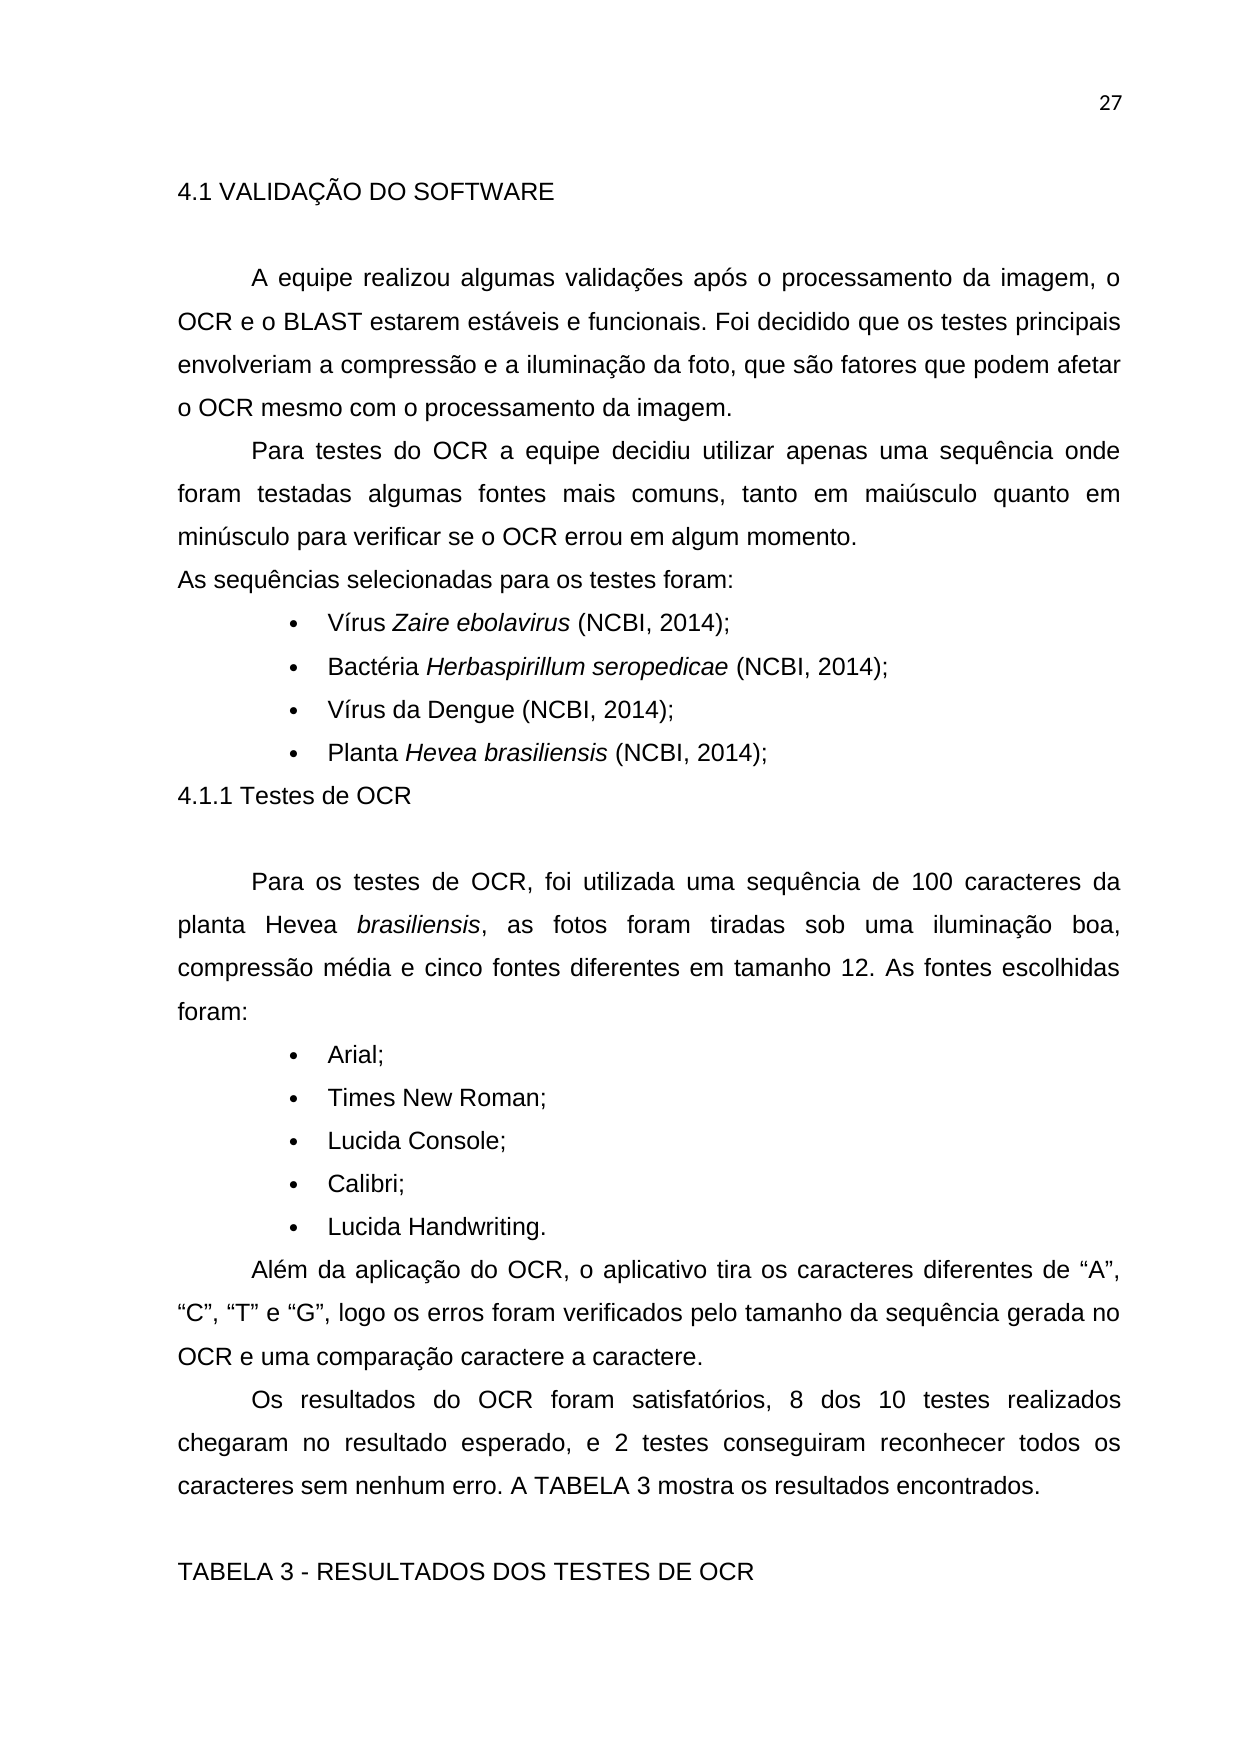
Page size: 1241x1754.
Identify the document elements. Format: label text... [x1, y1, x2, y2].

text TABELA 3 - RESULTADOS DOS TESTES DE OCR [177, 1557, 1122, 1586]
text Para testes do OCR a equipe decidiu utilizar apenas uma sequência onde foram testadas algumas fontes mais comuns, tanto em maiúsculo quanto em minúsculo para verificar se o OCR errou em algum momento. [177, 436, 1122, 551]
subtitle 4.1.1 Testes de OCR [177, 781, 1122, 810]
list Times New Roman; [290, 1083, 1122, 1112]
text Os resultados do OCR foram satisfatórios, 8 dos 10 testes realizados chegaram no resultado esperado, e 2 testes conseguiram reconhecer todos os caracteres sem nenhum erro. A TABELA 3 mostra os resultados encontrados. [177, 1385, 1122, 1500]
list Lucida Handwriting. [290, 1212, 1122, 1241]
list Planta Hevea brasiliensis (NCBI, 2014); [290, 738, 1122, 767]
list Arial; [290, 1040, 1122, 1068]
subtitle 4.1 VALIDAÇÃO DO SOFTWARE [177, 177, 1122, 206]
text A equipe realizou algumas validações após o processamento da imagem, o OCR e o BLAST estarem estáveis e funcionais. Foi decidido que os testes principais envolveriam a compressão e a iluminação da foto, que são fatores que podem afetar o OCR mesmo com o processamento da imagem. [177, 263, 1122, 422]
list Vírus Zaire ebolavirus (NCBI, 2014); [290, 608, 1122, 637]
text Além da aplicação do OCR, o aplicativo tira os caracteres diferentes de “A”, “C”, “T” e “G”, logo os erros foram verificados pelo tamanho da sequência gerada no OCR e uma comparação caractere a caractere. [177, 1255, 1122, 1370]
text Para os testes de OCR, foi utilizada uma sequência de 100 caracteres da planta Hevea brasiliensis, as fotos foram tiradas sob uma iluminação boa, compressão média e cinco fontes diferentes em tamanho 12. As fontes escolhidas foram: [177, 867, 1122, 1025]
list Calibri; [290, 1169, 1122, 1198]
list Vírus da Dengue (NCBI, 2014); [290, 695, 1122, 723]
list Lucida Console; [290, 1126, 1122, 1155]
text As sequências selecionadas para os testes foram: [177, 565, 1122, 594]
list Bactéria Herbaspirillum seropedicae (NCBI, 2014); [290, 652, 1122, 680]
